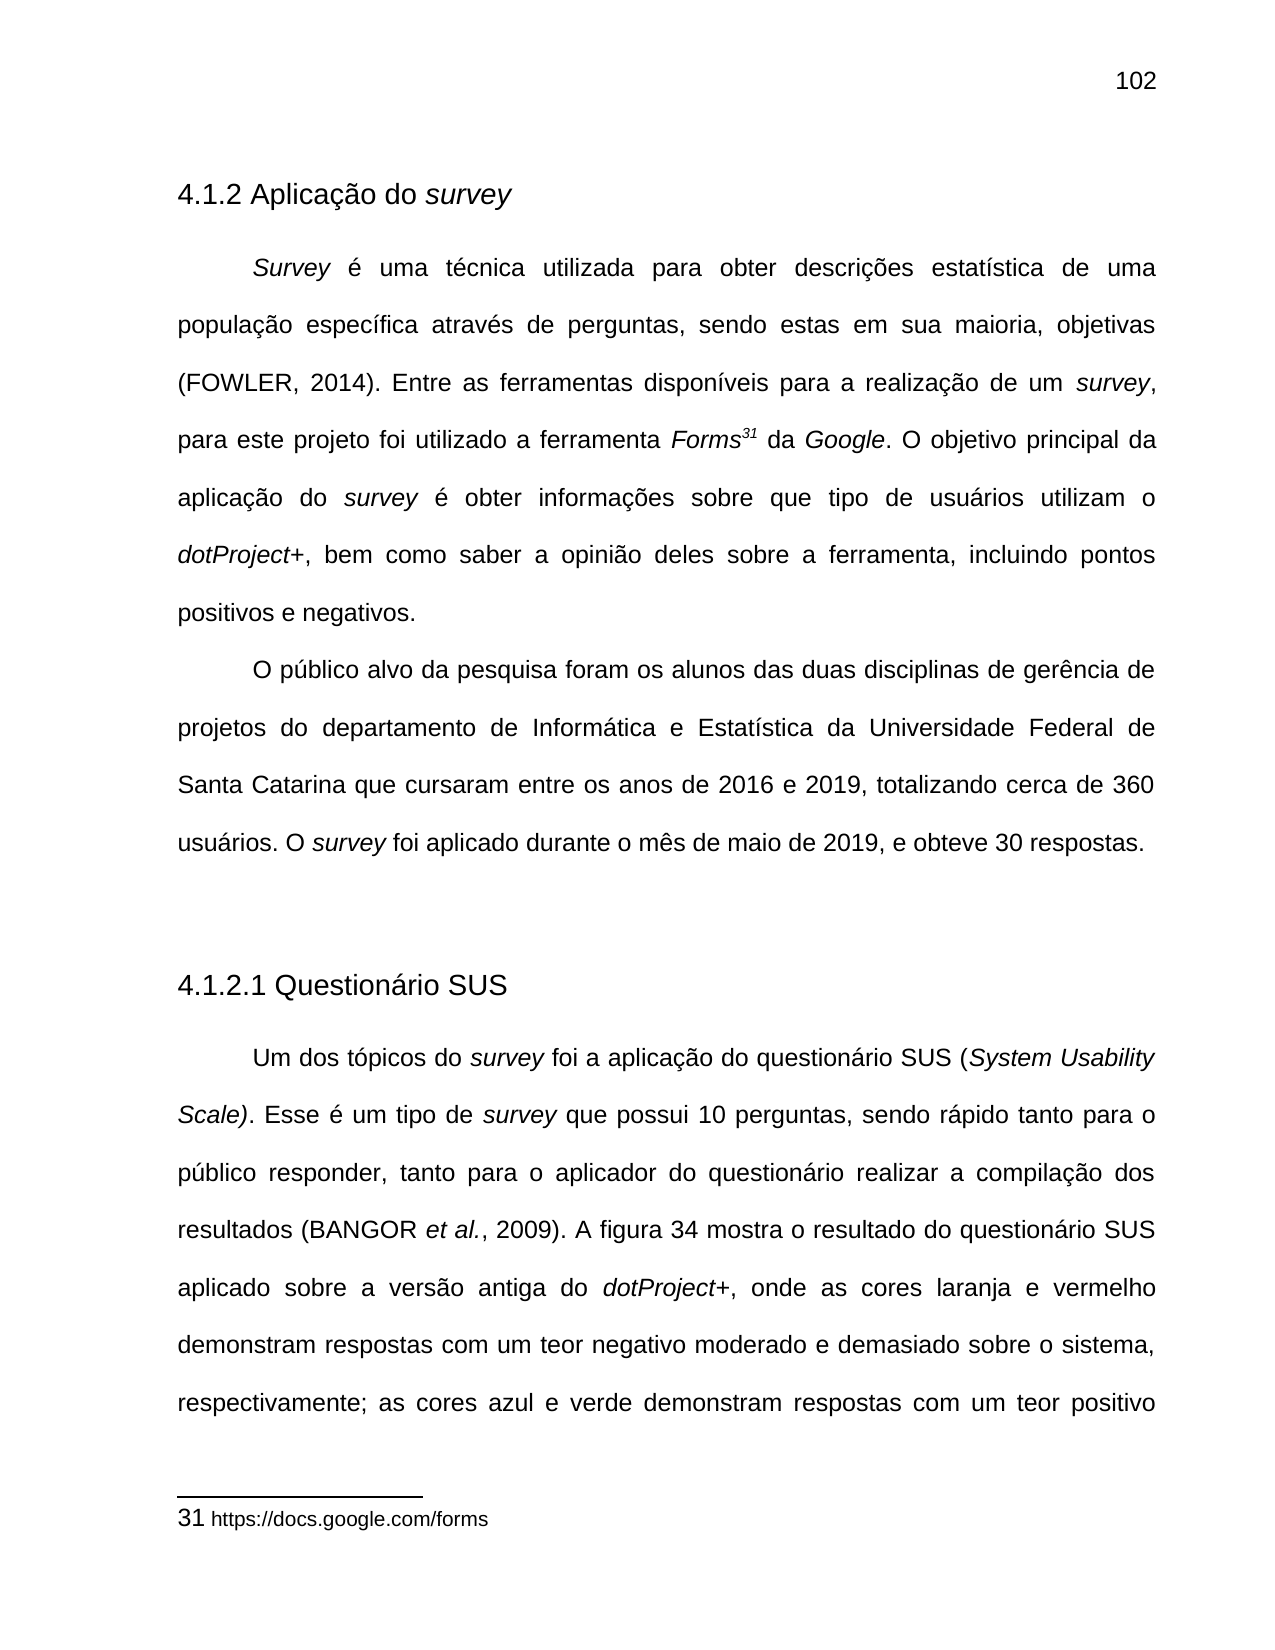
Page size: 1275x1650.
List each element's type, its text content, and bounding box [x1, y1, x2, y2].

subtitle 4.1.2 Aplicação do survey [177, 177, 1157, 211]
subtitle 4.1.2.1 Questionário SUS [177, 968, 1157, 1001]
text Survey é uma técnica utilizada para obter descrições estatística de uma população específica através de perguntas, sendo estas em sua maioria, objetivas (FOWLER, 2014). Entre as ferramentas disponíveis para a realização de um survey, para este projeto foi utilizado a ferramenta Forms da Google. O objetivo principal da aplicação do survey é obter informações sobre que tipo de usuários utilizam o dotProject+, bem como saber a opinião deles sobre a ferramenta, incluindo pontos positivos e negativos. [177, 253, 1157, 626]
text O público alvo da pesquisa foram os alunos das duas disciplinas de gerência de projetos do departamento de Informática e Estatística da Universidade Federal de Santa Catarina que cursaram entre os anos de 2016 e 2019, totalizando cerca de 360 usuários. O survey foi aplicado durante o mês de maio de 2019, e obteve 30 respostas. [177, 655, 1157, 856]
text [177, 1043, 1157, 1417]
